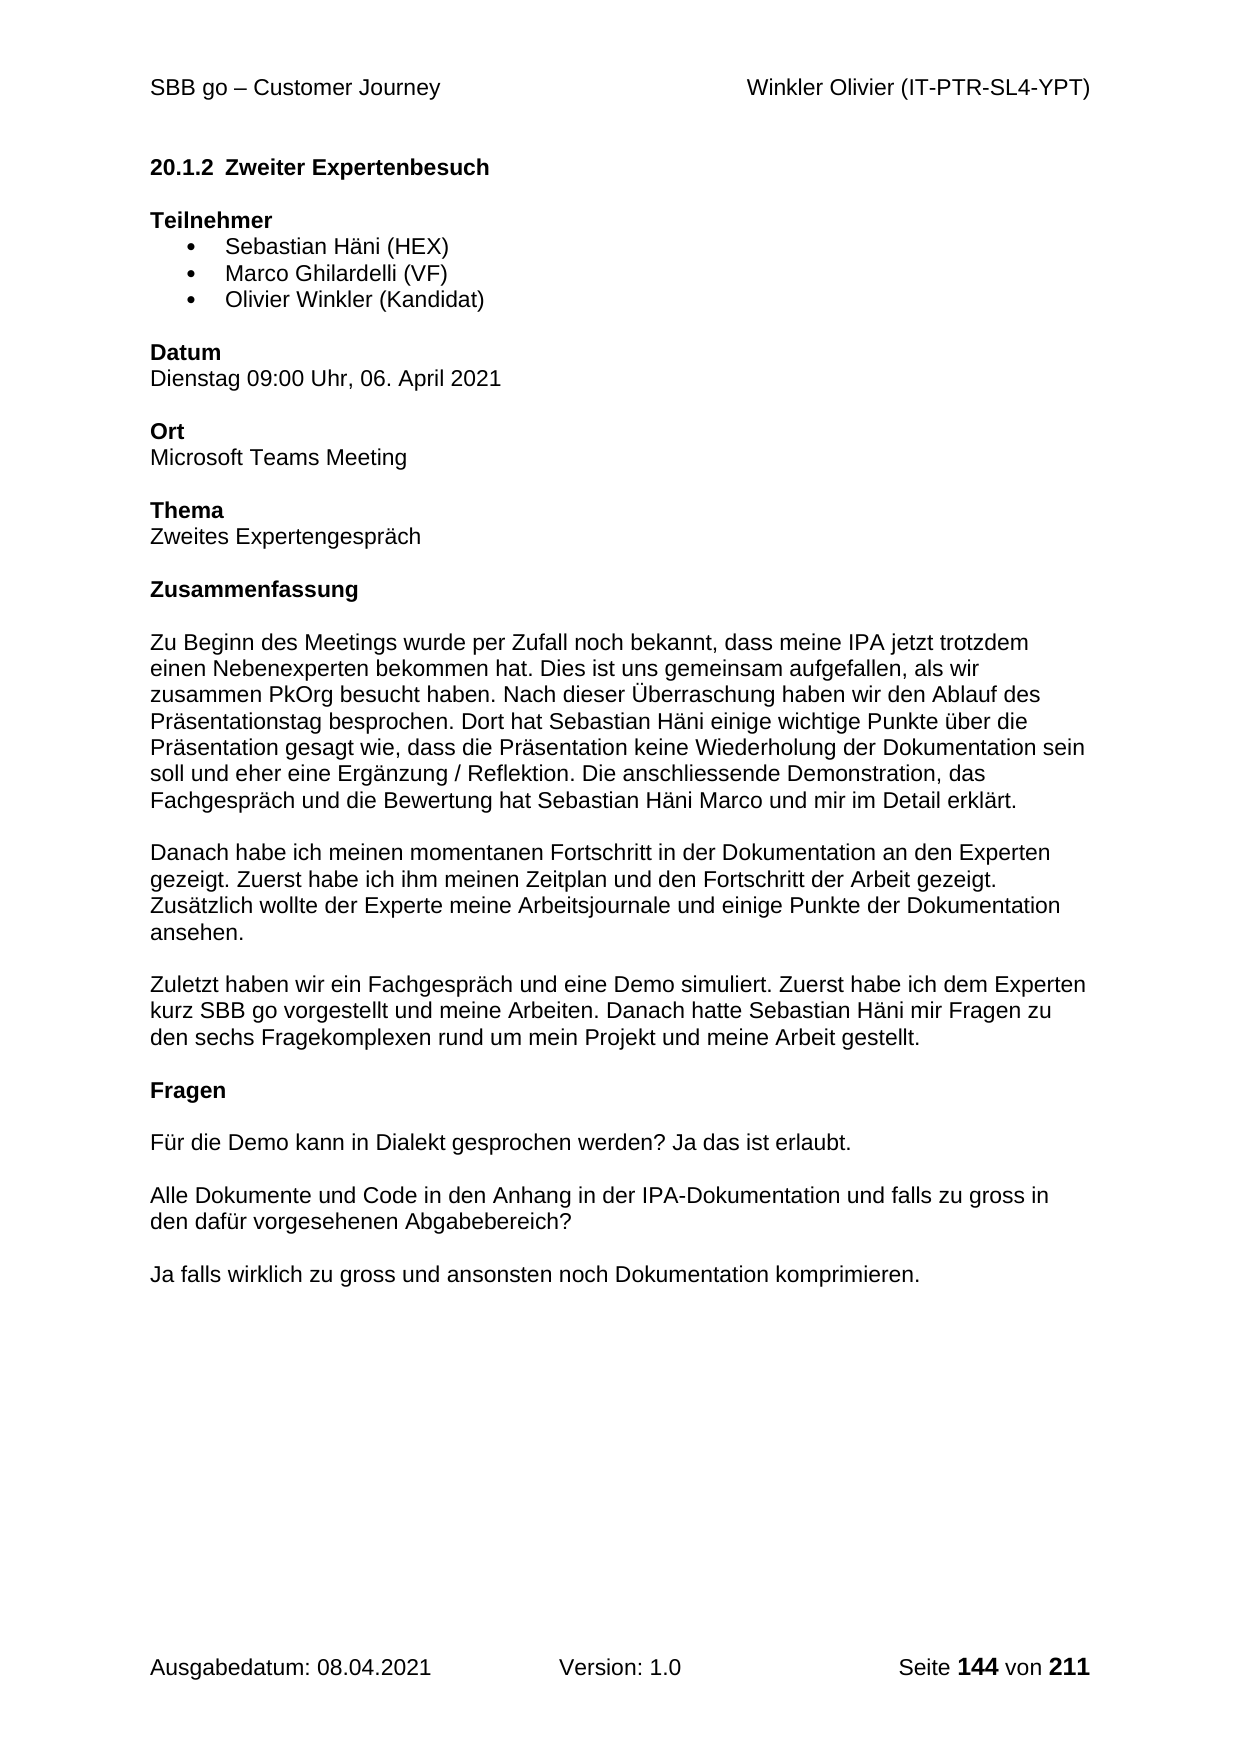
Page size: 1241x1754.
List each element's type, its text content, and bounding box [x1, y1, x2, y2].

list Marco Ghilardelli (VF) [187, 259, 1090, 286]
text Teilnehmer [150, 207, 1090, 233]
text Fragen [150, 1077, 1090, 1103]
text Zweites Expertengespräch [150, 523, 1090, 549]
text Ort [150, 418, 1090, 444]
text Microsoft Teams Meeting [150, 444, 1090, 470]
subtitle Zweiter Expertenbesuch [150, 154, 1090, 181]
list Sebastian Häni (HEX) [187, 233, 1090, 259]
text Für die Demo kann in Dialekt gesprochen werden? Ja das ist erlaubt. [150, 1129, 1090, 1156]
text Ja falls wirklich zu gross und ansonsten noch Dokumentation komprimieren. [150, 1261, 1090, 1287]
text Danach habe ich meinen momentanen Fortschritt in der Dokumentation an den Experten gezeigt. Zuerst habe ich ihm meinen Zeitplan und den Fortschritt der Arbeit gezeigt. Zusätzlich wollte der Experte meine Arbeitsjournale und einige Punkte der Dokumentation ansehen. [150, 839, 1090, 945]
text Alle Dokumente und Code in den Anhang in der IPA-Dokumentation und falls zu gross in den dafür vorgesehenen Abgabebereich? [150, 1182, 1090, 1235]
text Zuletzt haben wir ein Fachgespräch und eine Demo simuliert. Zuerst habe ich dem Experten kurz SBB go vorgestellt und meine Arbeiten. Danach hatte Sebastian Häni mir Fragen zu den sechs Fragekomplexen rund um mein Projekt und meine Arbeit gestellt. [150, 971, 1090, 1050]
text Thema [150, 497, 1090, 523]
text Dienstag 09:00 Uhr, 06. April 2021 [150, 365, 1090, 391]
list Olivier Winkler (Kandidat) [187, 286, 1090, 312]
text Datum [150, 339, 1090, 365]
text Zu Beginn des Meetings wurde per Zufall noch bekannt, dass meine IPA jetzt trotzdem einen Nebenexperten bekommen hat. Dies ist uns gemeinsam aufgefallen, als wir zusammen PkOrg besucht haben. Nach dieser Überraschung haben wir den Ablauf des Präsentationstag besprochen. Dort hat Sebastian Häni einige wichtige Punkte über die Präsentation gesagt wie, dass die Präsentation keine Wiederholung der Dokumentation sein soll und eher eine Ergänzung / Reflektion. Die anschliessende Demonstration, das Fachgespräch und die Bewertung hat Sebastian Häni Marco und mir im Detail erklärt. [150, 628, 1090, 813]
text Zusammenfassung [150, 576, 1090, 602]
